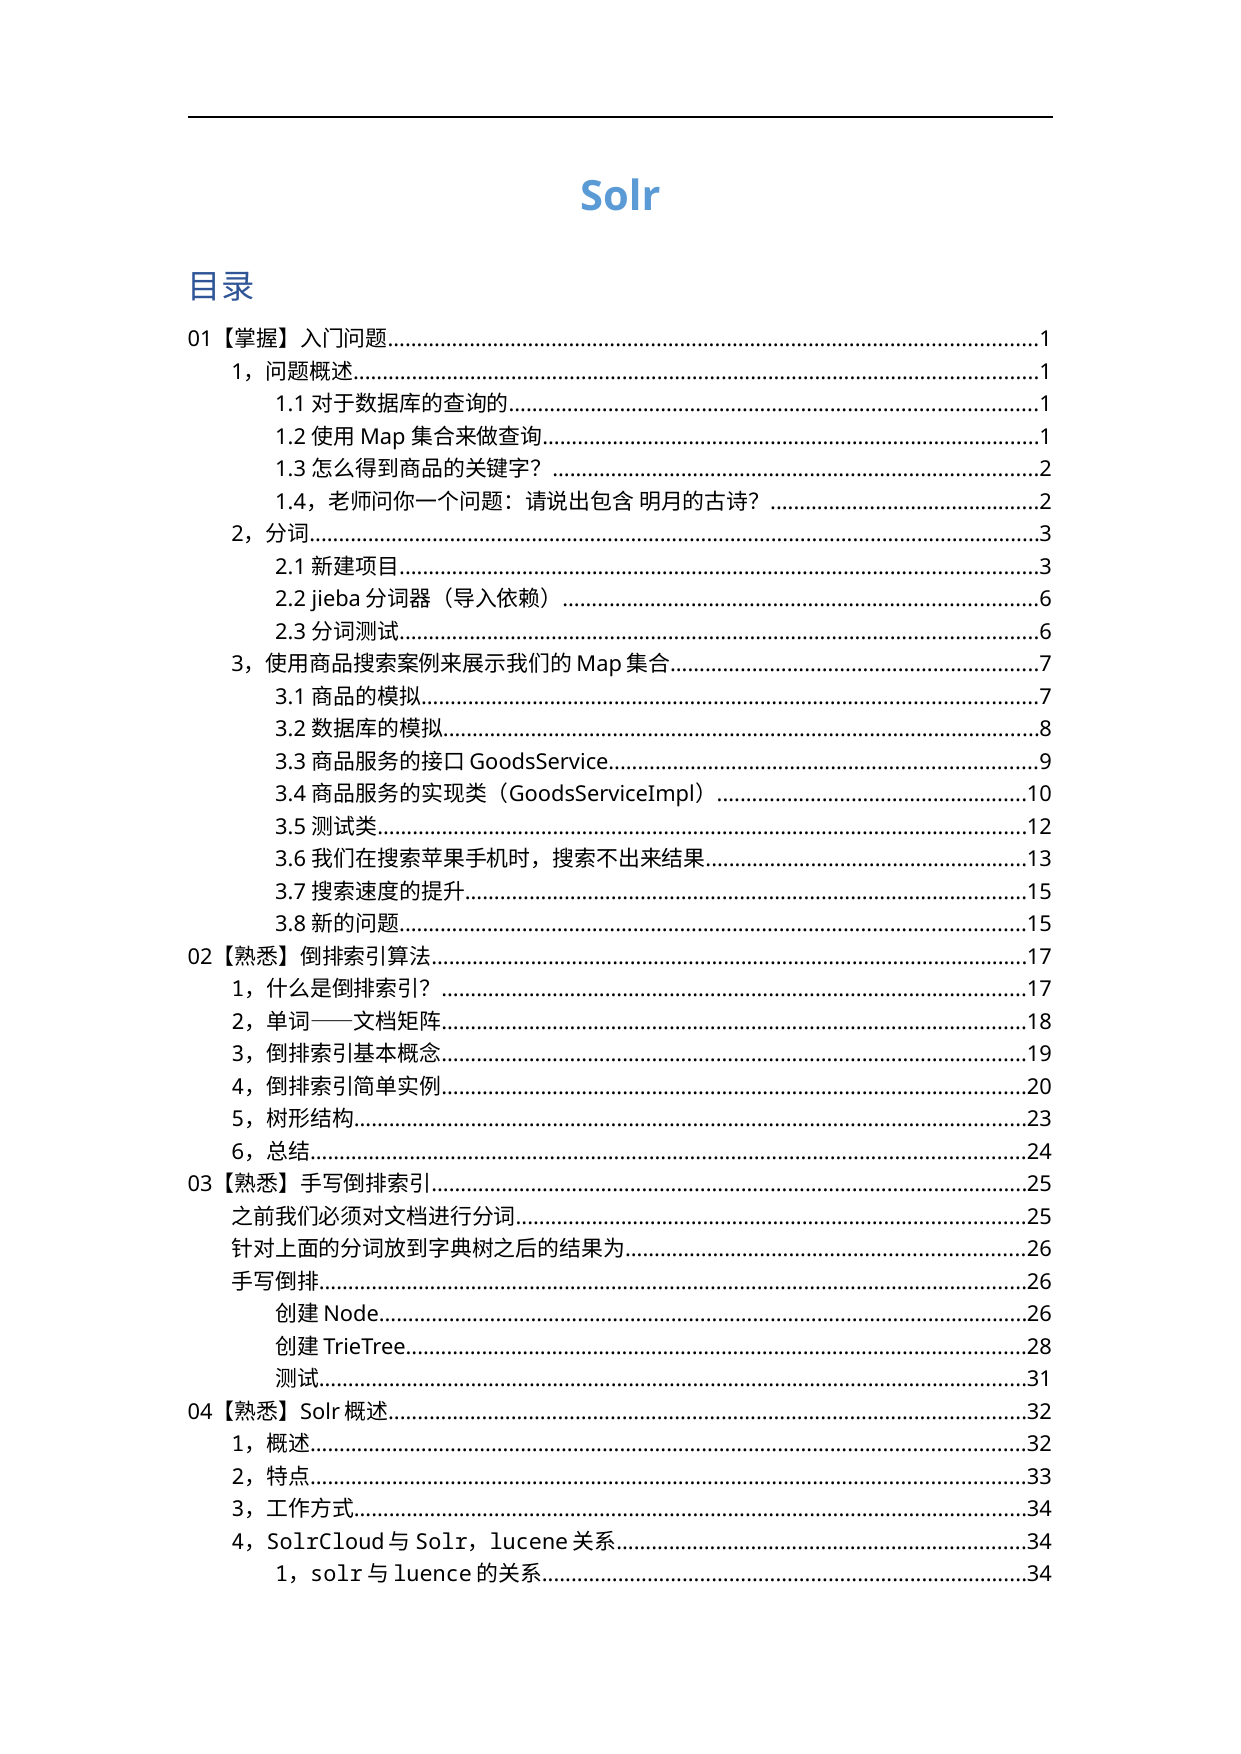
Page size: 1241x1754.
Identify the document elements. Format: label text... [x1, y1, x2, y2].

text Solr [187, 162, 1053, 227]
